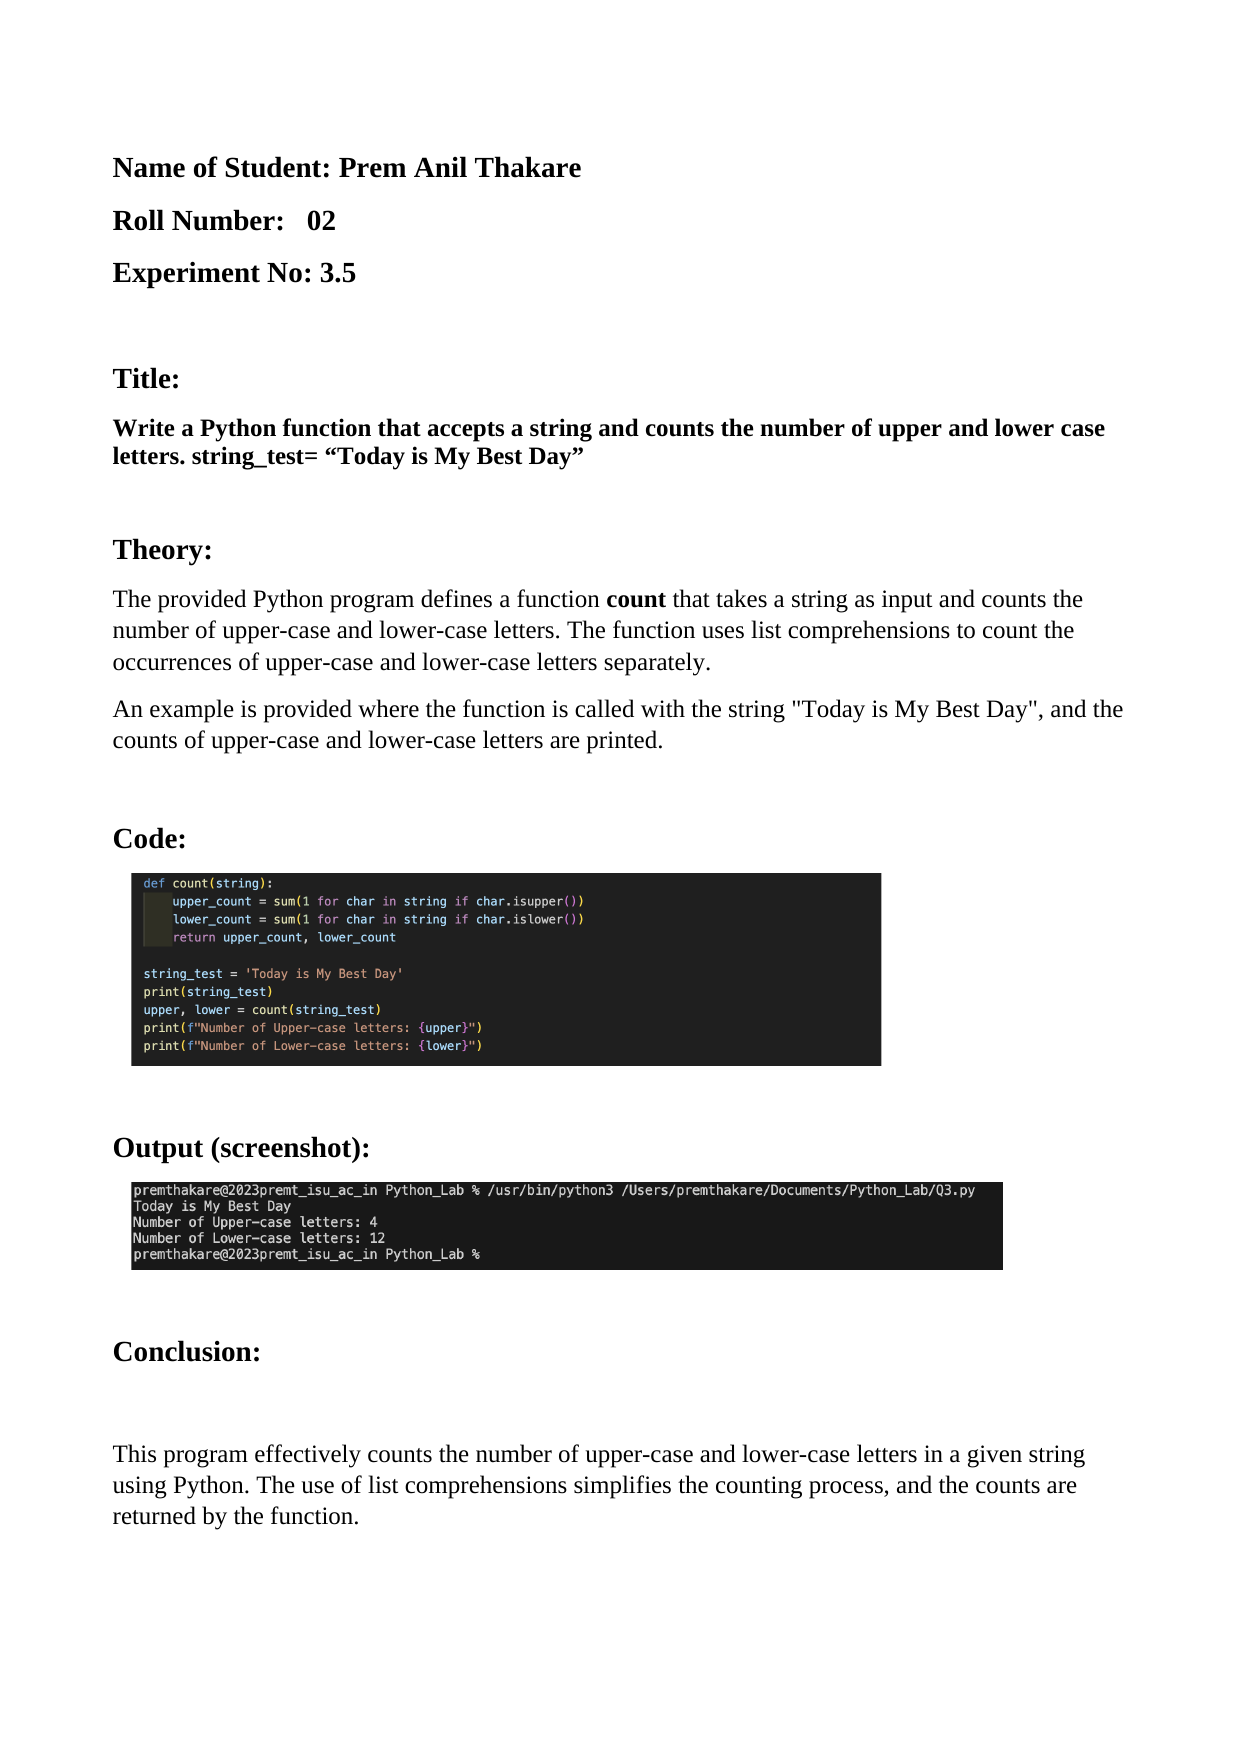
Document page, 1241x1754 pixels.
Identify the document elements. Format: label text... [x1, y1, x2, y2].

text An example is provided where the function is called with the string "Today is My Best Day", and the counts of upper-case and lower-case letters are printed. [112, 694, 1128, 754]
text Output (screenshot): [112, 1130, 1128, 1163]
text Title: [112, 361, 1128, 395]
text Roll Number: 02 [112, 203, 1128, 236]
text The provided Python program defines a function count that takes a string as input and counts the number of upper-case and lower-case letters. The function uses list comprehensions to count the occurrences of upper-case and lower-case letters separately. [112, 584, 1128, 675]
text Code: [112, 821, 1128, 854]
text Theory: [112, 532, 1128, 565]
text Experiment No: 3.5 [112, 256, 1128, 289]
text This program effectively counts the number of upper-case and lower-case letters in a given string using Python. The use of list comprehensions simplifies the counting process, and the counts are returned by the function. [112, 1439, 1128, 1530]
text Name of Student: Prem Anil Thakare [112, 150, 1128, 183]
text Write a Python function that accepts a string and counts the number of upper and lower case letters. string_test= “Today is My Best Day” [112, 414, 1128, 470]
text Conclusion: [112, 1334, 1128, 1367]
